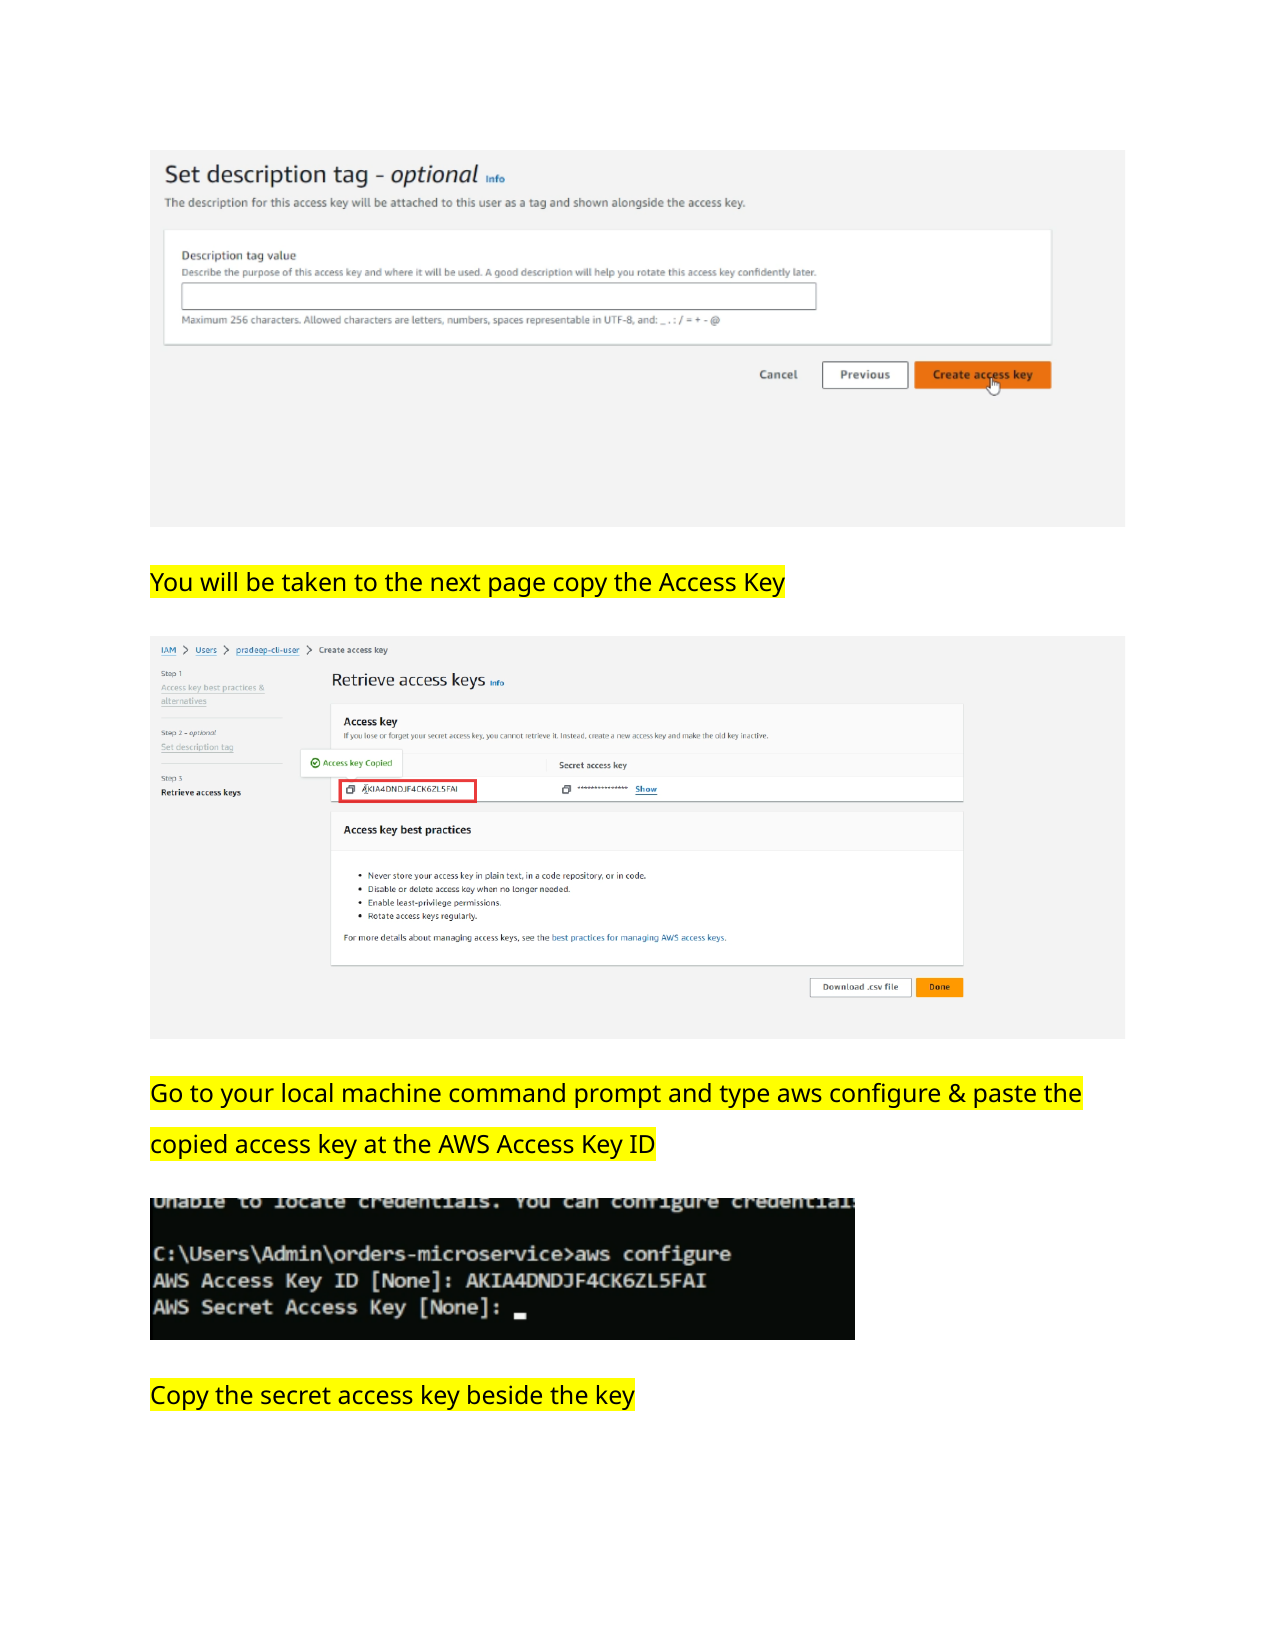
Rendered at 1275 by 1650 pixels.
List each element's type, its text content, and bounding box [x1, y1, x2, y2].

picture [150, 636, 1125, 1039]
text Go to your local machine command prompt and type aws configure & paste the copied access key at the AWS Access Key ID [150, 1076, 1125, 1161]
picture [150, 150, 1125, 527]
picture [150, 1198, 855, 1340]
text You will be taken to the next page copy the Access Key [150, 564, 1125, 598]
text Copy the secret access key beside the key [150, 1377, 1125, 1411]
